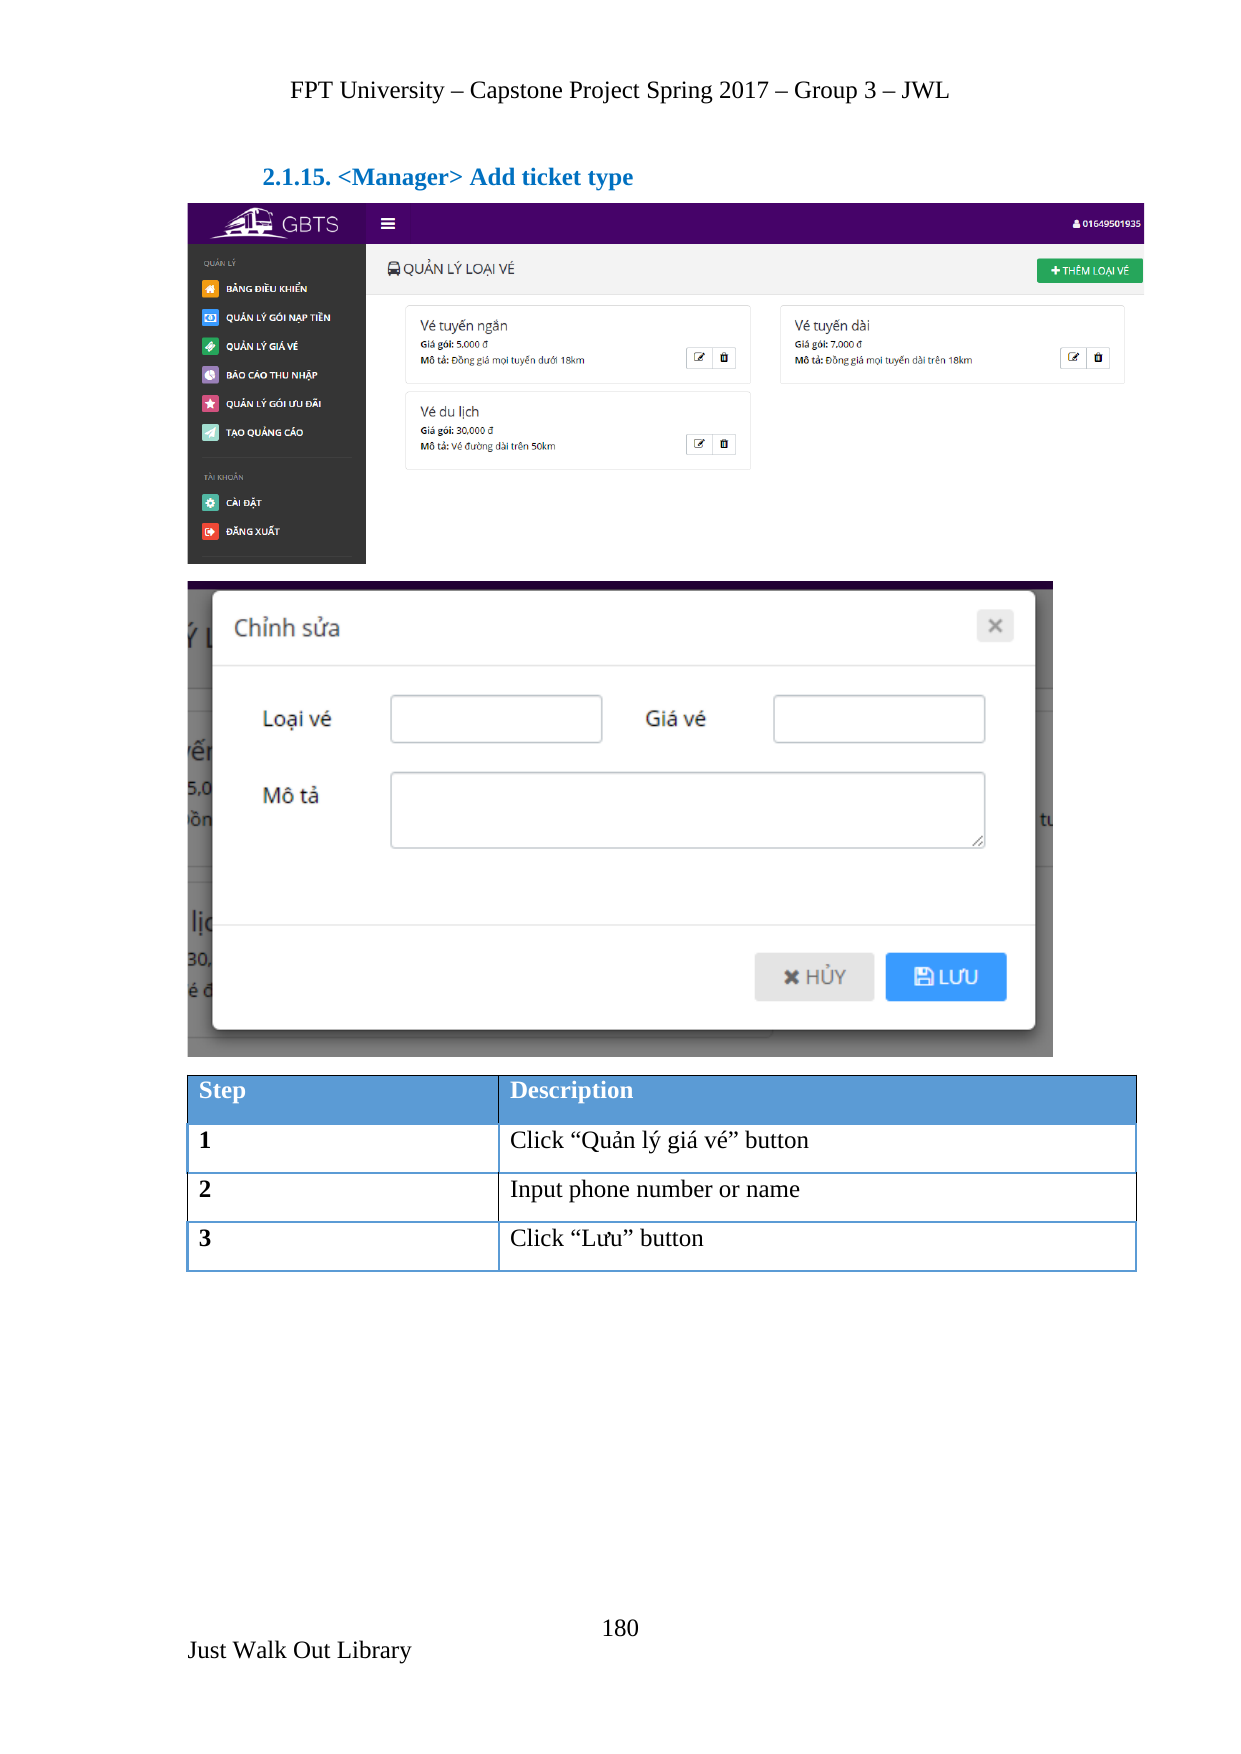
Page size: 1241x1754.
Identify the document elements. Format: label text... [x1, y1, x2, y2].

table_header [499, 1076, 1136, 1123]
picture [187, 203, 1145, 564]
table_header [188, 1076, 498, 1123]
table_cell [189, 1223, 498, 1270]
picture [187, 581, 1053, 1057]
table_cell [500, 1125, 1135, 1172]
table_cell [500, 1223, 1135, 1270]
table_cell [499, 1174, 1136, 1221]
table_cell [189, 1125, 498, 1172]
text <Manager> Add ticket type [262, 162, 1053, 191]
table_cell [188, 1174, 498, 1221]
